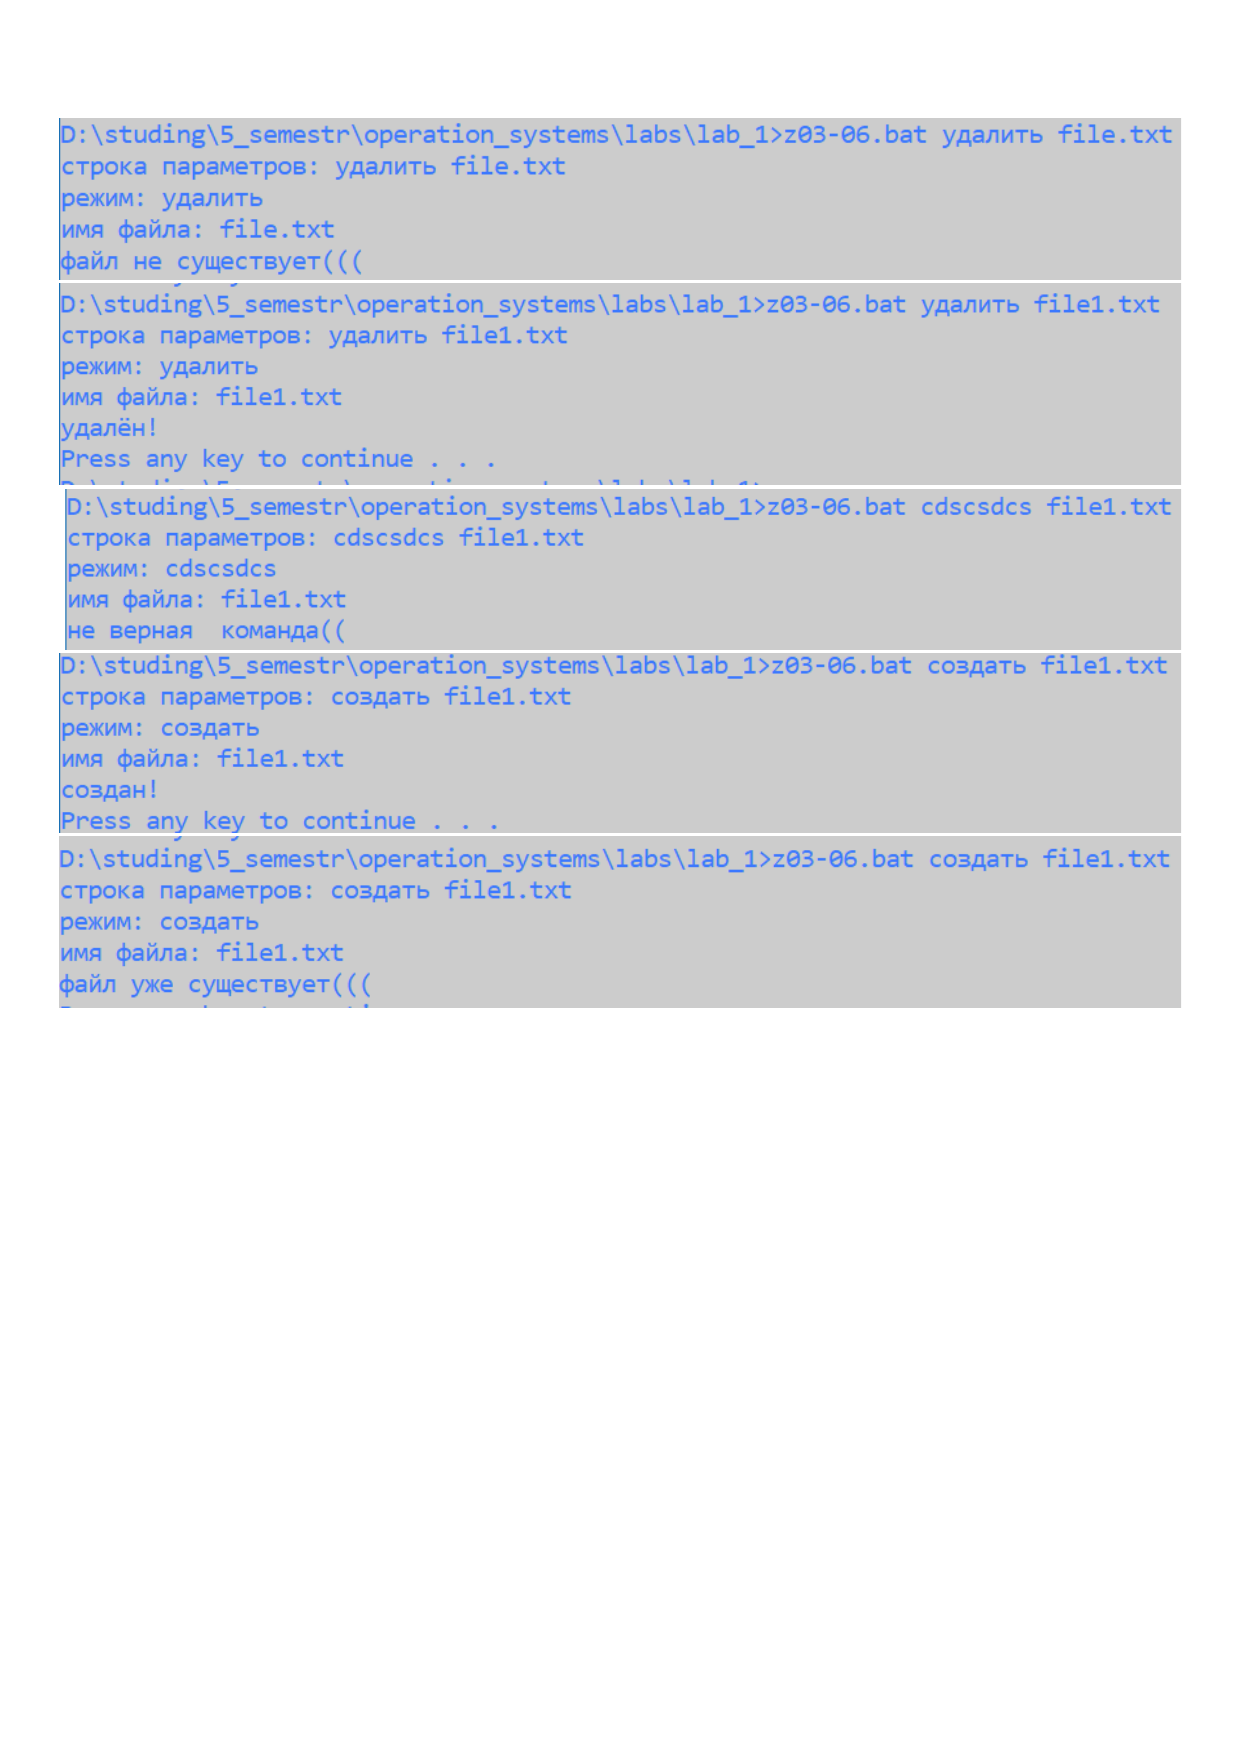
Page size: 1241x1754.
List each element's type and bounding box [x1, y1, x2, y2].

picture [59, 118, 1182, 280]
picture [59, 489, 1182, 650]
picture [59, 836, 1182, 1008]
picture [59, 283, 1182, 485]
picture [59, 653, 1182, 833]
